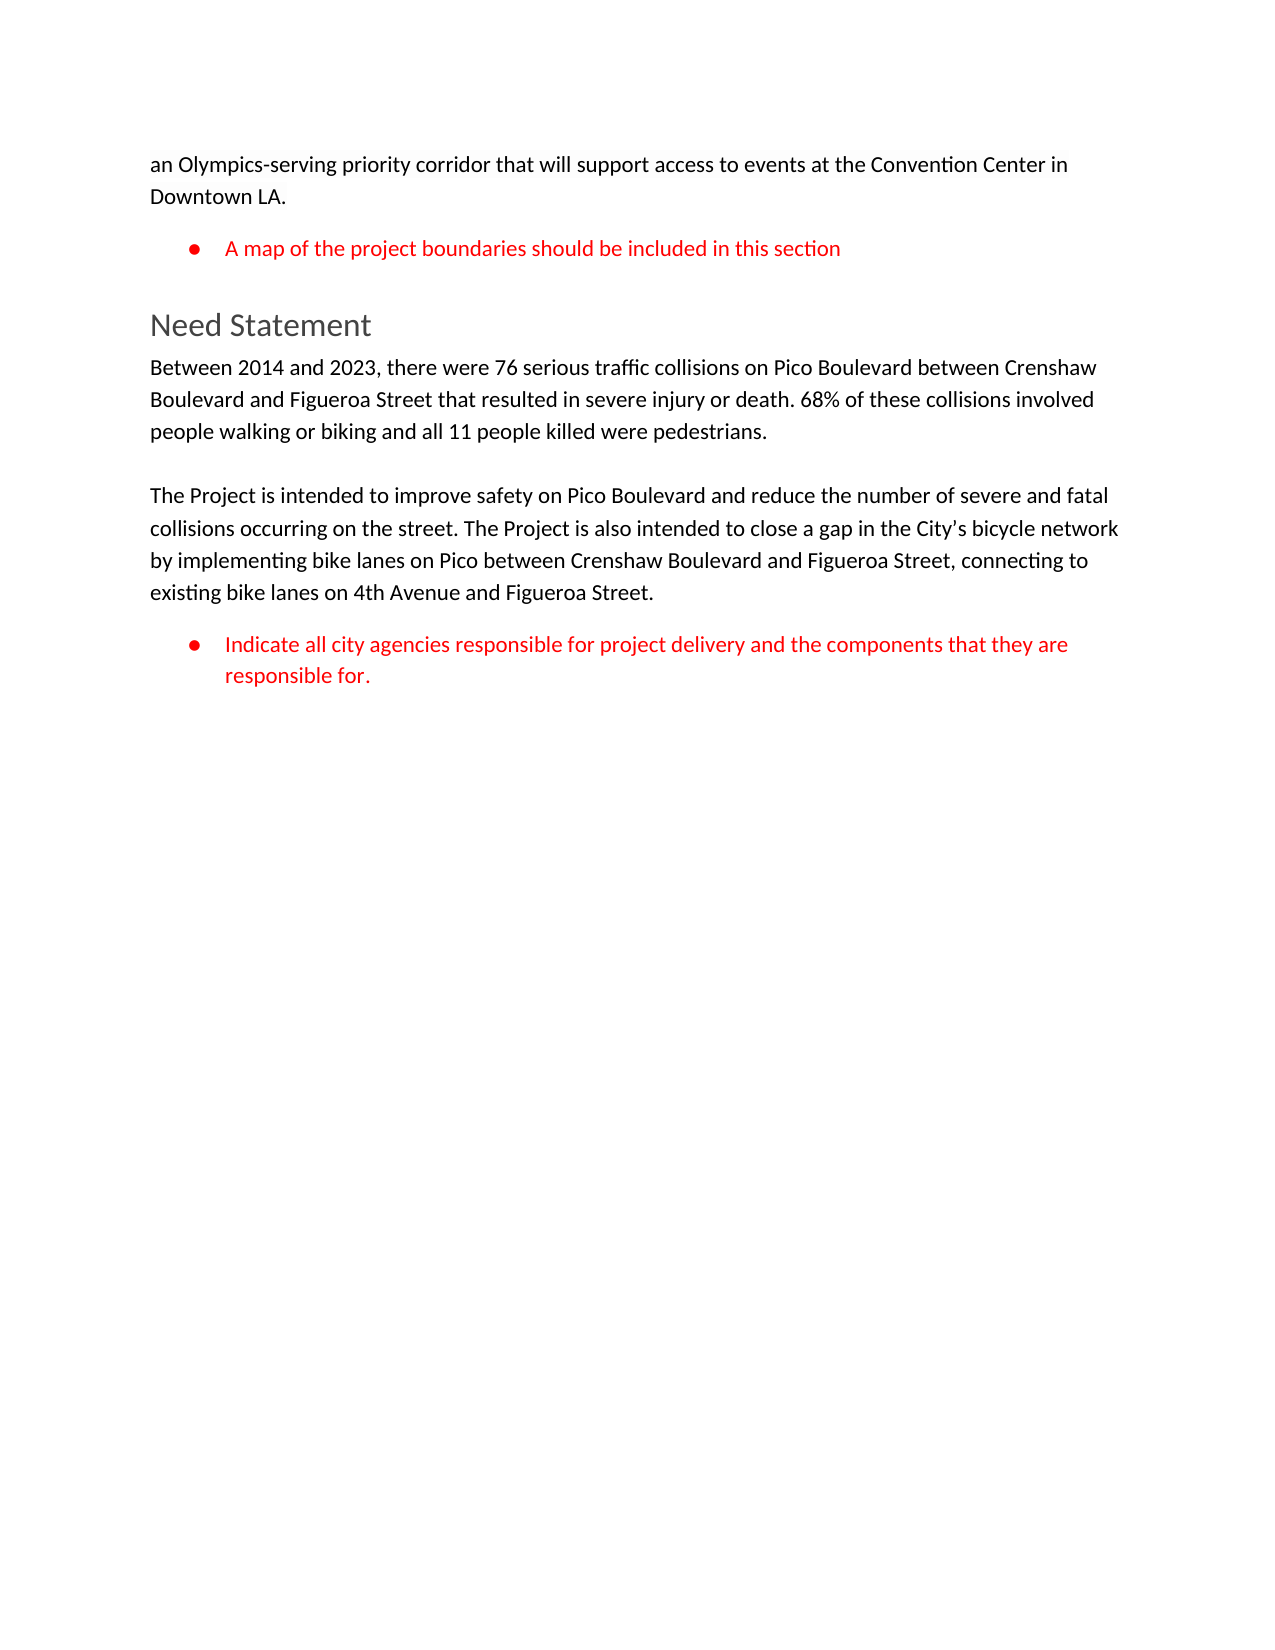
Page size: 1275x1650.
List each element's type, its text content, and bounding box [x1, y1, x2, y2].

text The Project is intended to improve safety on Pico Boulevard and reduce the number of severe and fatal collisions occurring on the street. The Project is also intended to close a gap in the City’s bicycle network by implementing bike lanes on Pico between Crenshaw Boulevard and Figueroa Street, connecting to existing bike lanes on 4th Avenue and Figueroa Street. [150, 481, 1125, 606]
list Indicate all city agencies responsible for project delivery and the components that they are responsible for. [187, 630, 1124, 690]
subtitle Need Statement [150, 304, 1125, 344]
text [150, 150, 1125, 210]
text Between 2014 and 2023, there were 76 serious traffic collisions on Pico Boulevard between Crenshaw Boulevard and Figueroa Street that resulted in severe injury or death. 68% of these collisions involved people walking or biking and all 11 people killed were pedestrians. [150, 353, 1125, 445]
list A map of the project boundaries should be included in this section [187, 234, 1124, 262]
